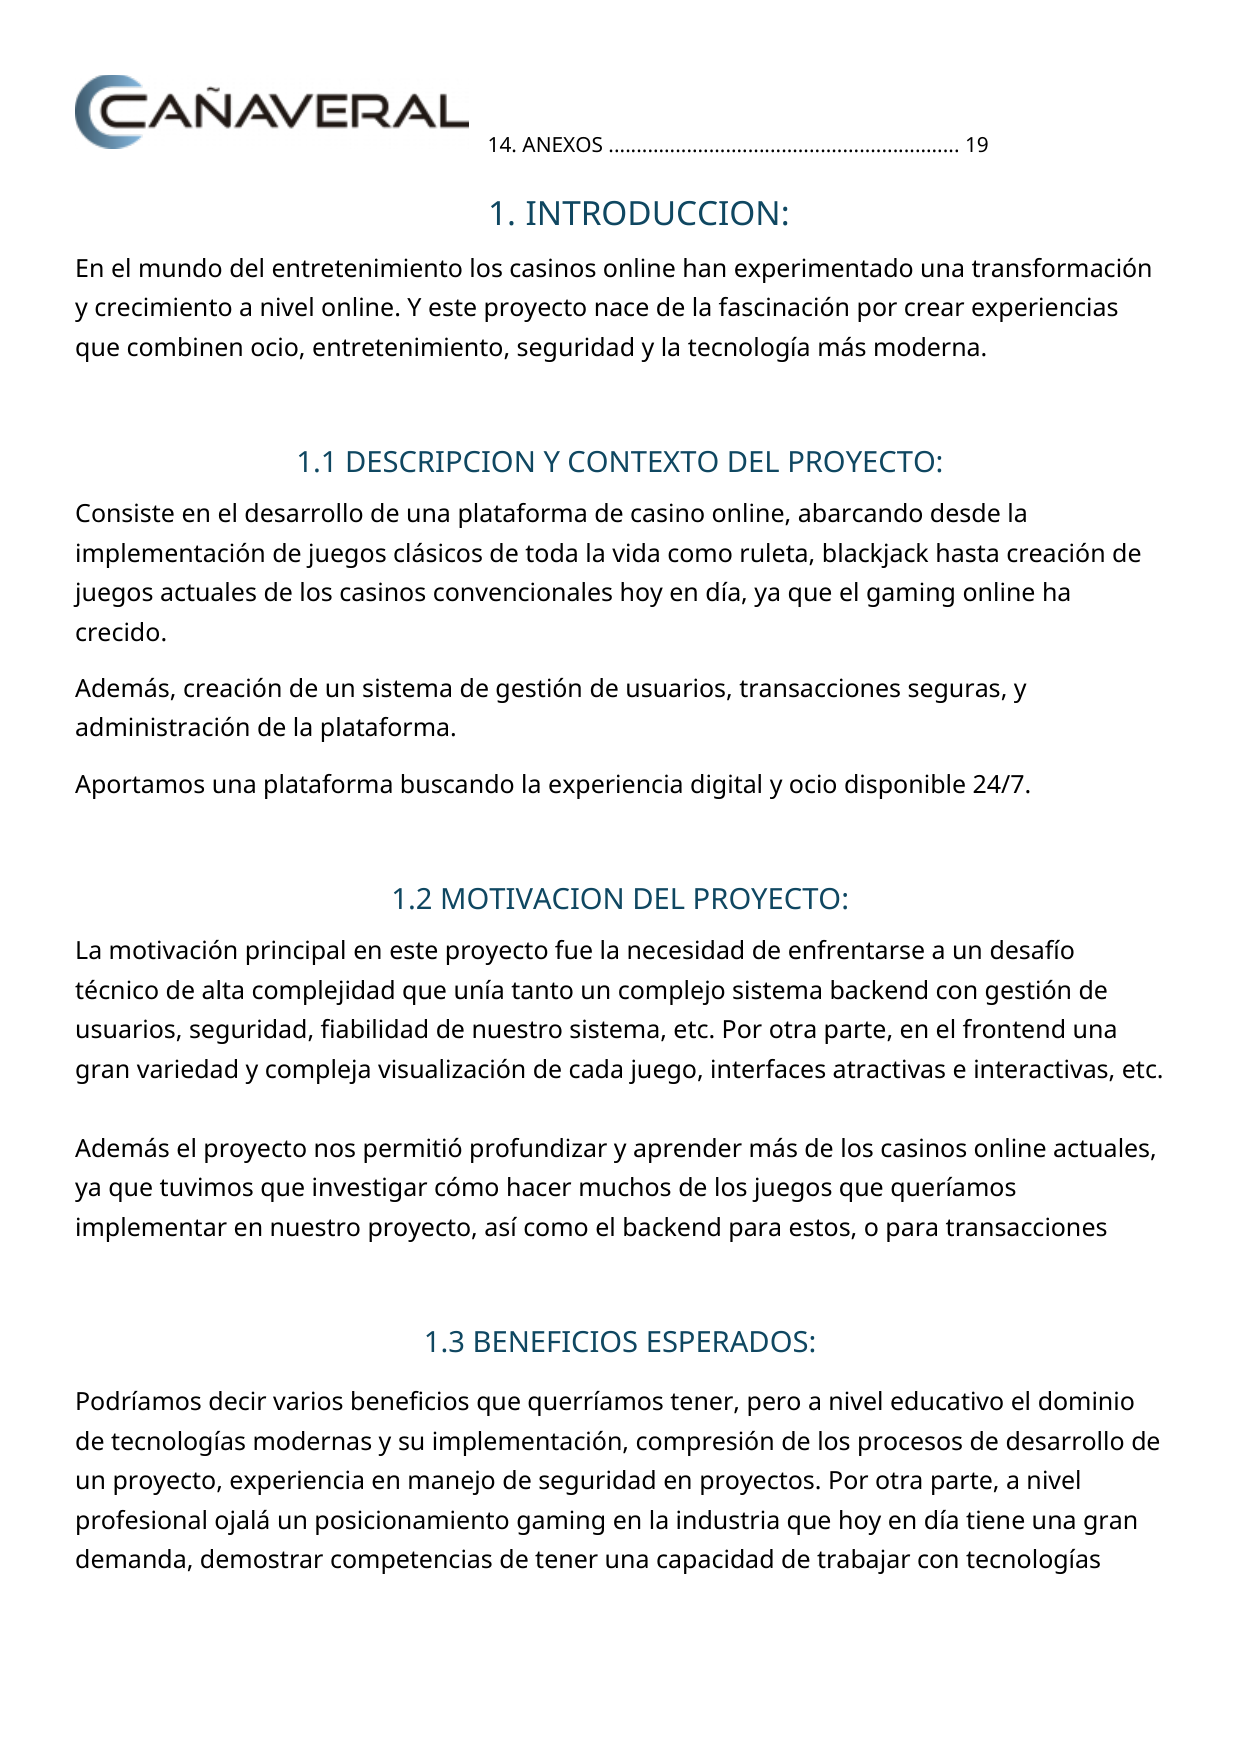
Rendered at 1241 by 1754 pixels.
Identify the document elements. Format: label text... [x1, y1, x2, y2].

subtitle 1.1 DESCRIPCION Y CONTEXTO DEL PROYECTO: [75, 442, 1165, 481]
text Además, creación de un sistema de gestión de usuarios, transacciones seguras, y administración de la plataforma. [75, 671, 1165, 744]
subtitle 1.2 MOTIVACION DEL PROYECTO: [75, 878, 1165, 918]
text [75, 1384, 1165, 1576]
subtitle 1.3 BENEFICIOS ESPERADOS: [75, 1321, 1165, 1361]
text 14. ANEXOS ............................................................... 19 [75, 130, 1165, 159]
text Consiste en el desarrollo de una plataforma de casino online, abarcando desde la implementación de juegos clásicos de toda la vida como ruleta, blackjack hasta creación de juegos actuales de los casinos convencionales hoy en día, ya que el gaming online ha crecido. [75, 496, 1165, 648]
text En el mundo del entretenimiento los casinos online han experimentado una transformación y crecimiento a nivel online. Y este proyecto nace de la fascinación por crear experiencias que combinen ocio, entretenimiento, seguridad y la tecnología más moderna. [75, 251, 1165, 363]
text La motivación principal en este proyecto fue la necesidad de enfrentarse a un desafío técnico de alta complejidad que unía tanto un complejo sistema backend con gestión de usuarios, seguridad, fiabilidad de nuestro sistema, etc. Por otra parte, en el frontend una gran variedad y compleja visualización de cada juego, interfaces atractivas e interactivas, etc. Además el proyecto nos permitió profundizar y aprender más de los casinos online actuales, ya que tuvimos que investigar cómo hacer muchos de los juegos que queríamos implementar en nuestro proyecto, así como el backend para estos, o para transacciones [75, 933, 1165, 1243]
text Aportamos una plataforma buscando la experiencia digital y ocio disponible 24/7. [75, 766, 1165, 800]
subtitle INTRODUCCION: [112, 189, 1165, 235]
